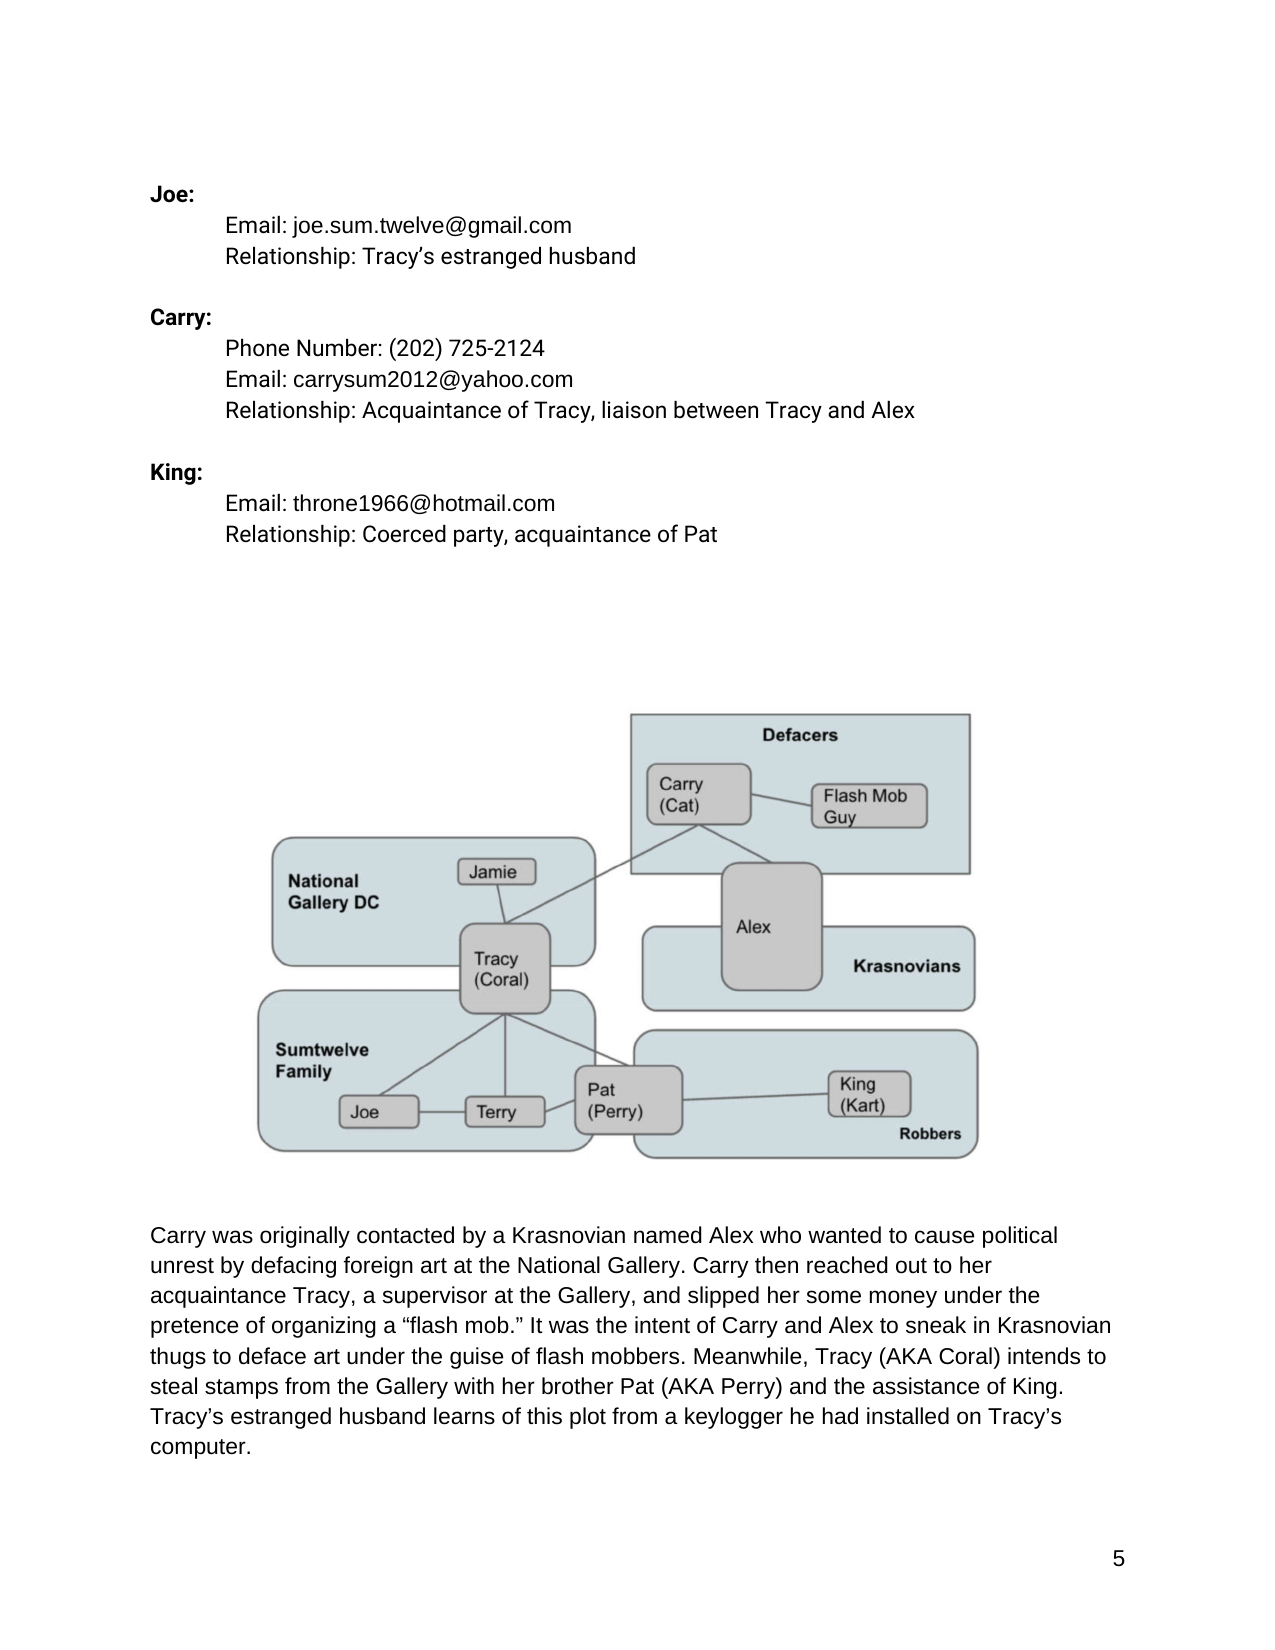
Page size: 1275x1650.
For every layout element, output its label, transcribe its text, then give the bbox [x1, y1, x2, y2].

text Phone Number: (202) 725-2124 [150, 335, 1125, 362]
text Carry: [150, 304, 1125, 331]
text Email: throne1966@hotmail.com [150, 490, 1125, 517]
text Carry was originally contacted by a Krasnovian named Alex who wanted to cause political unrest by defacing foreign art at the National Gallery. Carry then reached out to her acquaintance Tracy, a supervisor at the Gallery, and slipped her some money under the pretence of organizing a “flash mob.” It was the intent of Carry and Alex to sneak in Krasnovian thugs to deface art under the guise of flash mobbers. Meanwhile, Tracy (AKA Coral) intends to steal stamps from the Gallery with her brother Pat (AKA Perry) and the assistance of King. Tracy’s estranged husband learns of this plot from a keylogger he had installed on Tracy’s computer. [150, 1222, 1125, 1459]
text Relationship: Tracy’s estranged husband [150, 243, 1125, 270]
text Joe: [150, 181, 1125, 208]
text King: [150, 459, 1125, 486]
text Email: carrysum2012@yahoo.com [150, 366, 1125, 393]
text Relationship: Coerced party, acquaintance of Pat [150, 521, 1125, 548]
picture [150, 613, 1068, 1218]
text Email: joe.sum.twelve@gmail.com [150, 212, 1125, 239]
text Relationship: Acquaintance of Tracy, liaison between Tracy and Alex [150, 397, 1125, 424]
